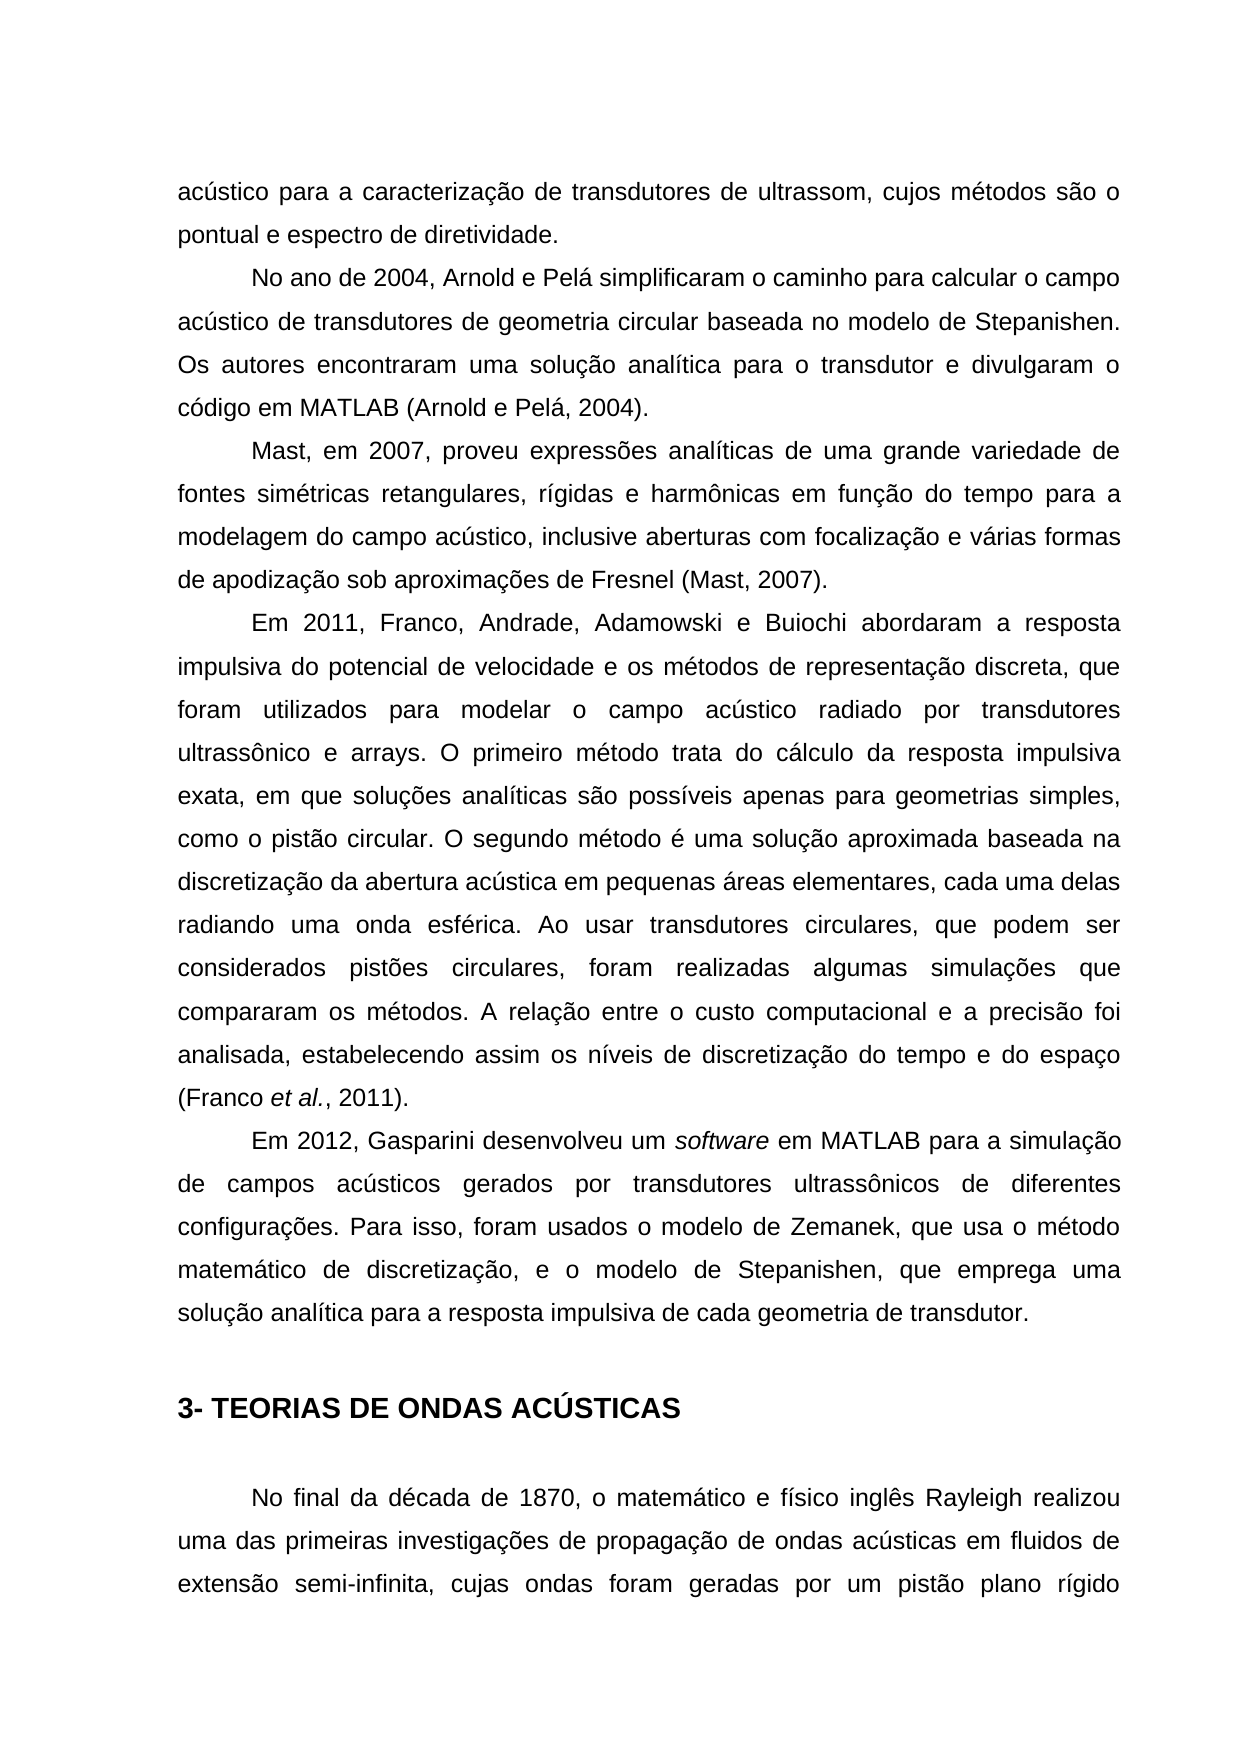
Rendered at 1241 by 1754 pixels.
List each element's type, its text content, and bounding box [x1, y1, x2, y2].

text No ano de 2004, Arnold e Pelá simplificaram o caminho para calcular o campo acústico de transdutores de geometria circular baseada no modelo de Stepanishen. Os autores encontraram uma solução analítica para o transdutor e divulgaram o código em MATLAB (Arnold e Pelá, 2004). [177, 263, 1122, 422]
subtitle 3- TEORIAS DE ONDAS ACÚSTICAS [177, 1392, 1122, 1425]
text Em 2011, Franco, Andrade, Adamowski e Buiochi abordaram a resposta impulsiva do potencial de velocidade e os métodos de representação discreta, que foram utilizados para modelar o campo acústico radiado por transdutores ultrassônico e arrays. O primeiro método trata do cálculo da resposta impulsiva exata, em que soluções analíticas são possíveis apenas para geometrias simples, como o pistão circular. O segundo método é uma solução aproximada baseada na discretização da abertura acústica em pequenas áreas elementares, cada uma delas radiando uma onda esférica. Ao usar transdutores circulares, que podem ser considerados pistões circulares, foram realizadas algumas simulações que compararam os métodos. A relação entre o custo computacional e a precisão foi analisada, estabelecendo assim os níveis de discretização do tempo e do espaço (Franco et al., 2011). [177, 608, 1122, 1112]
text Mast, em 2007, proveu expressões analíticas de uma grande variedade de fontes simétricas retangulares, rígidas e harmônicas em função do tempo para a modelagem do campo acústico, inclusive aberturas com focalização e várias formas de apodização sob aproximações de Fresnel (Mast, 2007). [177, 436, 1122, 594]
text Em 2012, Gasparini desenvolveu um software em MATLAB para a simulação de campos acústicos gerados por transdutores ultrassônicos de diferentes configurações. Para isso, foram usados o modelo de Zemanek, que usa o método matemático de discretização, e o modelo de Stepanishen, que emprega uma solução analítica para a resposta impulsiva de cada geometria de transdutor. [177, 1126, 1122, 1327]
